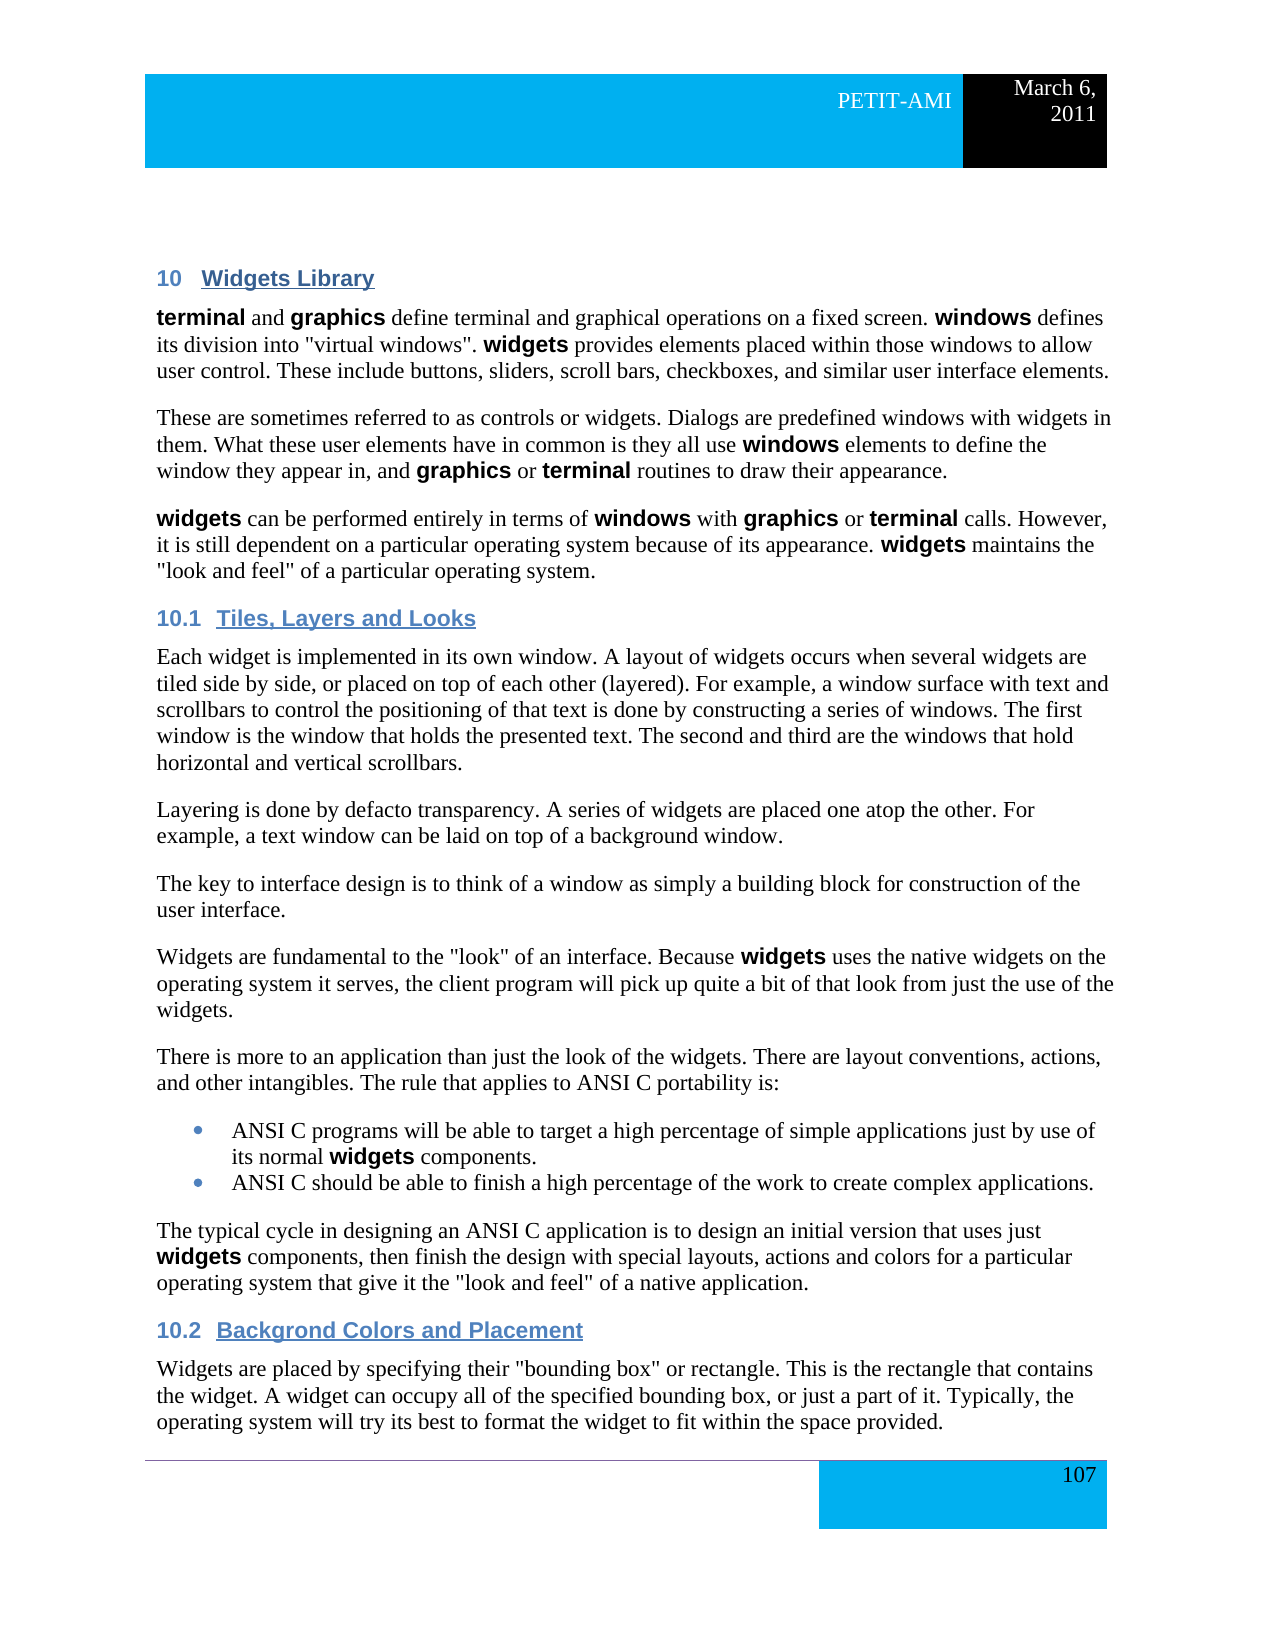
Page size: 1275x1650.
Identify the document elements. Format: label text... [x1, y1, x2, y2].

text Each widget is implemented in its own window. A layout of widgets occurs when several widgets are tiled side by side, or placed on top of each other (layered). For example, a window surface with text and scrollbars to control the positioning of that text is done by constructing a series of windows. The first window is the window that holds the presented text. The second and third are the windows that hold horizontal and vertical scrollbars. [156, 643, 1118, 775]
text Layering is done by defacto transparency. A series of widgets are placed one atop the other. For example, a text window can be laid on top of a background window. [156, 796, 1118, 849]
subtitle Backgrond Colors and Placement [156, 1317, 1118, 1343]
subtitle Widgets Library [156, 265, 1118, 292]
text The typical cycle in designing an ANSI C application is to design an initial version that uses just widgets components, then finish the design with special layouts, actions and colors for a particular operating system that give it the "look and feel" of a native application. [156, 1217, 1118, 1296]
list ANSI C should be able to finish a high percentage of the work to create complex applications. [194, 1169, 1118, 1196]
text Widgets are fundamental to the "look" of an interface. Because widgets uses the native widgets on the operating system it serves, the client program will pick up quite a bit of that look from just the use of the widgets. [156, 943, 1118, 1022]
text The key to interface design is to think of a window as simply a building block for construction of the user interface. [156, 869, 1118, 922]
subtitle Tiles, Layers and Looks [156, 604, 1118, 631]
text These are sometimes referred to as controls or widgets. Dialogs are predefined windows with widgets in them. What these user elements have in common is they all use windows elements to define the window they appear in, and graphics or terminal routines to draw their appearance. [156, 404, 1118, 484]
text Widgets are placed by specifying their "bounding box" or rectangle. This is the rectangle that contains the widget. A widget can occupy all of the specified bounding box, or just a part of it. Typically, the operating system will try its best to format the widget to fit within the space provided. [156, 1356, 1118, 1434]
list ANSI C programs will be able to target a high percentage of simple applications just by use of its normal widgets components. [194, 1117, 1118, 1169]
text terminal and graphics define terminal and graphical operations on a fixed screen. windows defines its division into "virtual windows". widgets provides elements placed within those windows to allow user control. These include buttons, sliders, scroll bars, checkboxes, and similar user interface elements. [156, 304, 1118, 383]
text There is more to an application than just the look of the widgets. There are layout conventions, actions, and other intangibles. The rule that applies to ANSI C portability is: [156, 1043, 1118, 1096]
text widgets can be performed entirely in terms of windows with graphics or terminal calls. However, it is still dependent on a particular operating system because of its appearance. widgets maintains the "look and feel" of a particular operating system. [156, 504, 1118, 584]
